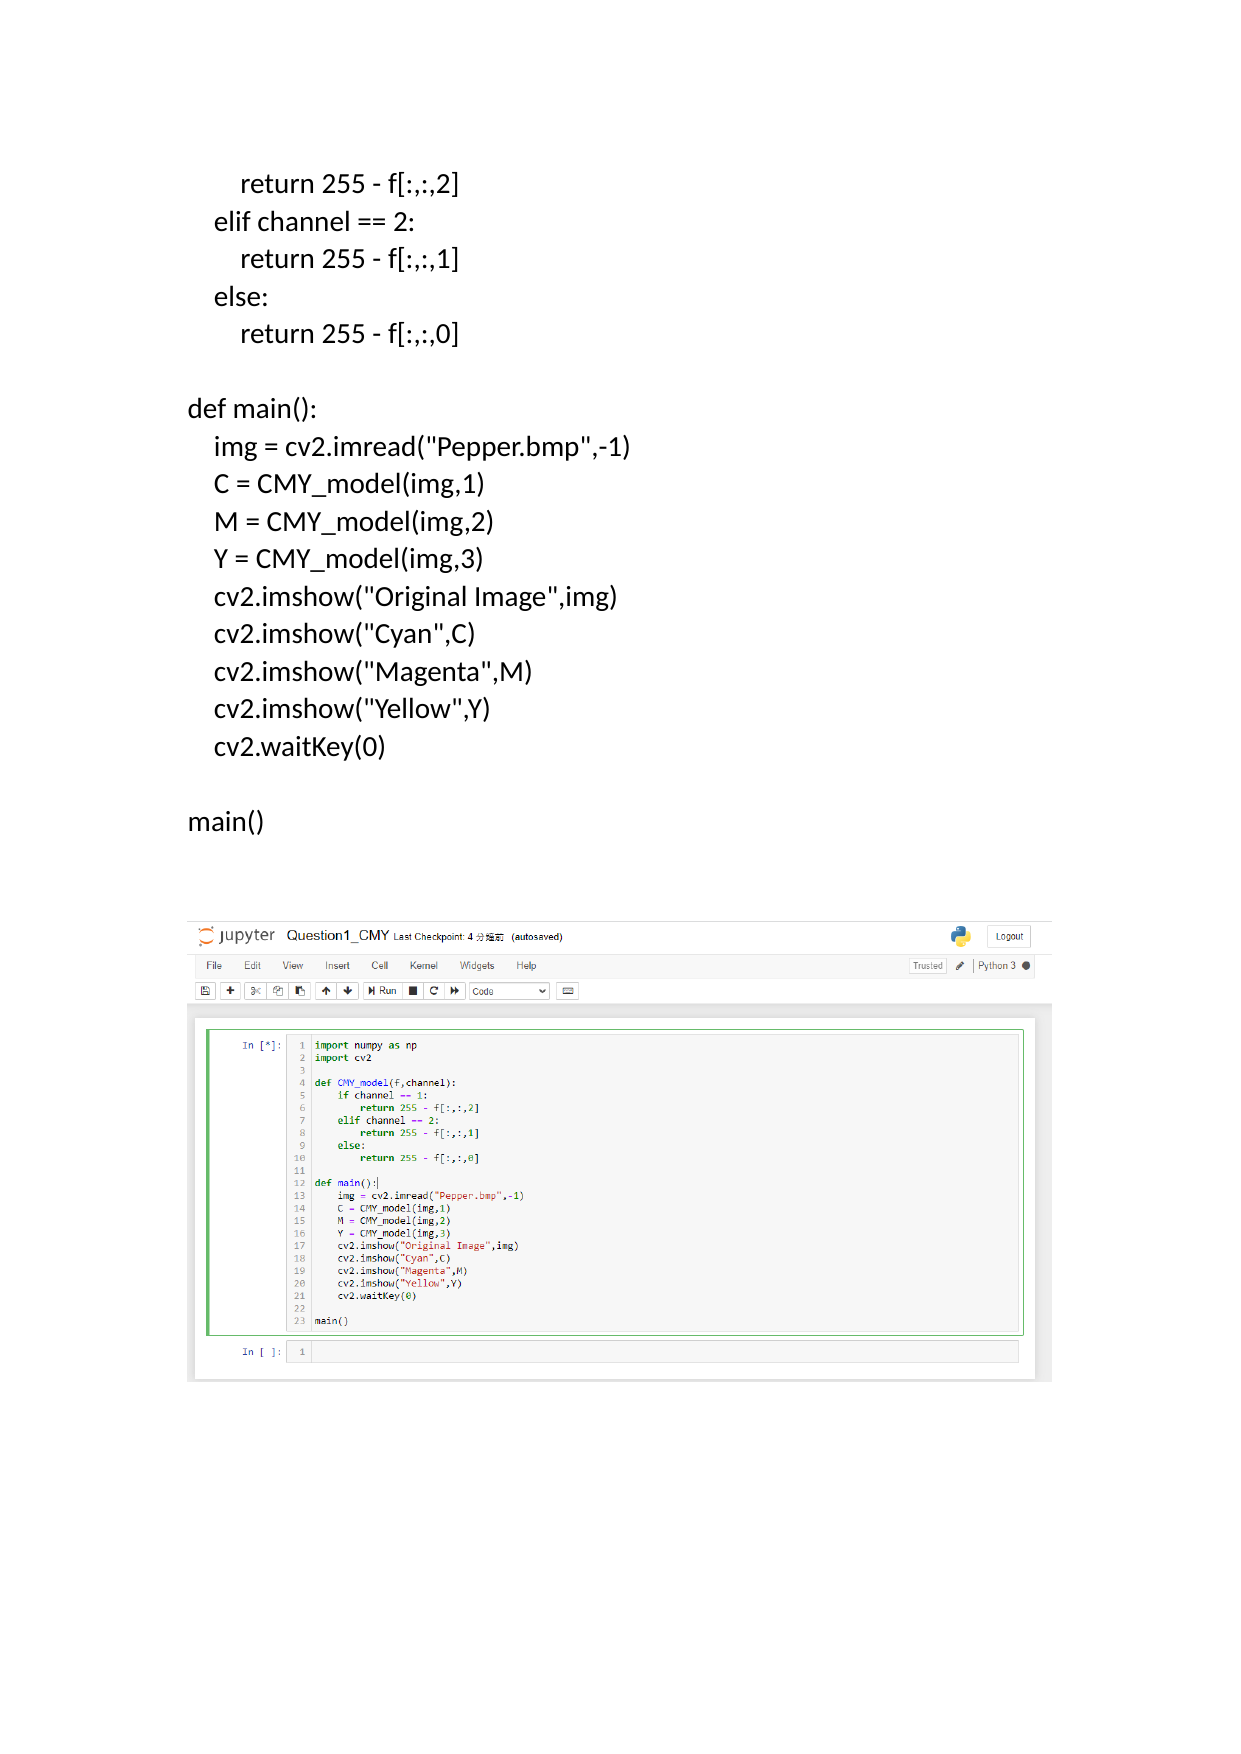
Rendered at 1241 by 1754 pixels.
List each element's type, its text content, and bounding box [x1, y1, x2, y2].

text return 255 - f[:,:,1] [187, 239, 1053, 277]
text cv2.imshow("Magenta",M) [187, 652, 1053, 689]
text M = CMY_model(img,2) [187, 502, 1053, 539]
text Y = CMY_model(img,3) [187, 539, 1053, 577]
text C = CMY_model(img,1) [187, 464, 1053, 502]
text main() [187, 802, 1053, 839]
text def main(): [187, 389, 1053, 427]
text elif channel == 2: [187, 202, 1053, 239]
text return 255 - f[:,:,0] [187, 314, 1053, 352]
picture [187, 914, 1052, 1382]
text cv2.imshow("Yellow",Y) [187, 689, 1053, 727]
text cv2.waitKey(0) [187, 727, 1053, 764]
text img = cv2.imread("Pepper.bmp",-1) [187, 427, 1053, 464]
text cv2.imshow("Cyan",C) [187, 614, 1053, 652]
text cv2.imshow("Original Image",img) [187, 577, 1053, 614]
text else: [187, 277, 1053, 314]
text return 255 - f[:,:,2] [187, 164, 1053, 202]
